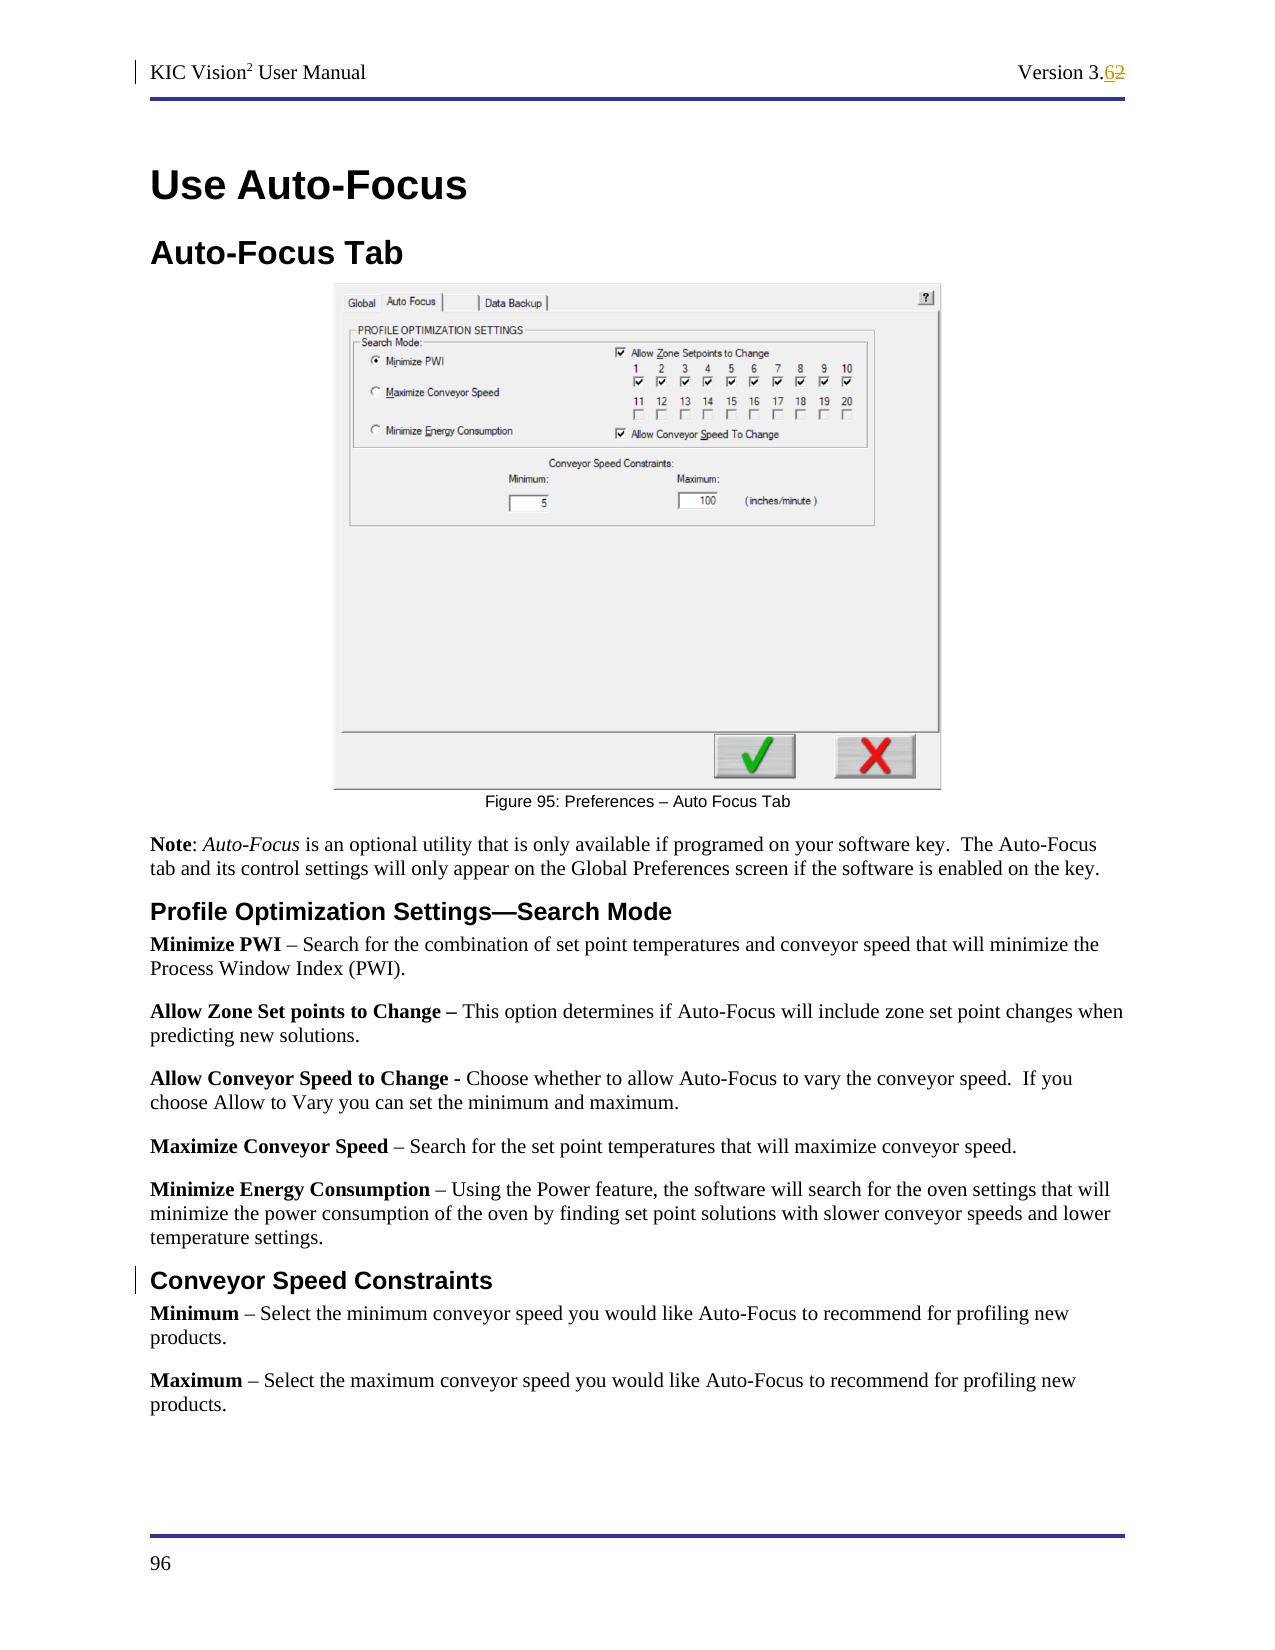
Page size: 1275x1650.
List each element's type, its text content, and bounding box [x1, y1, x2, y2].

text Allow Conveyor Speed to Change - Choose whether to allow Auto-Focus to vary the conveyor speed. If you choose Allow to Vary you can set the minimum and maximum. [150, 1066, 1125, 1114]
text Maximize Conveyor Speed – Search for the set point temperatures that will maximize conveyor speed. [150, 1133, 1125, 1158]
text Minimize PWI – Search for the combination of set point temperatures and conveyor speed that will minimize the Process Window Index (PWI). [150, 932, 1125, 980]
subtitle Auto-Focus Tab [150, 233, 1125, 271]
text Maximum – Select the maximum conveyor speed you would like Auto-Focus to recommend for profiling new products. [150, 1368, 1125, 1416]
text Allow Zone Set points to Change – This option determines if Auto-Focus will include zone set point changes when predicting new solutions. [150, 999, 1125, 1047]
subtitle Profile Optimization Settings—Search Mode [150, 897, 1125, 925]
subtitle Conveyor Speed Constraints [150, 1266, 1125, 1294]
list Note: Auto-Focus is an optional utility that is only available if programed on your software key. The Auto-Focus tab and its control settings will only appear on the Global Preferences screen if the software is enabled on the key. [150, 832, 1125, 880]
text Minimize Energy Consumption – Using the Power feature, the software will search for the oven settings that will minimize the power consumption of the oven by finding set point solutions with slower conveyor speeds and lower temperature settings. [150, 1177, 1125, 1249]
picture [333, 283, 942, 790]
subtitle Use Auto-Focus [150, 160, 1125, 208]
text Minimum – Select the minimum conveyor speed you would like Auto-Focus to recommend for profiling new products. [150, 1301, 1125, 1349]
